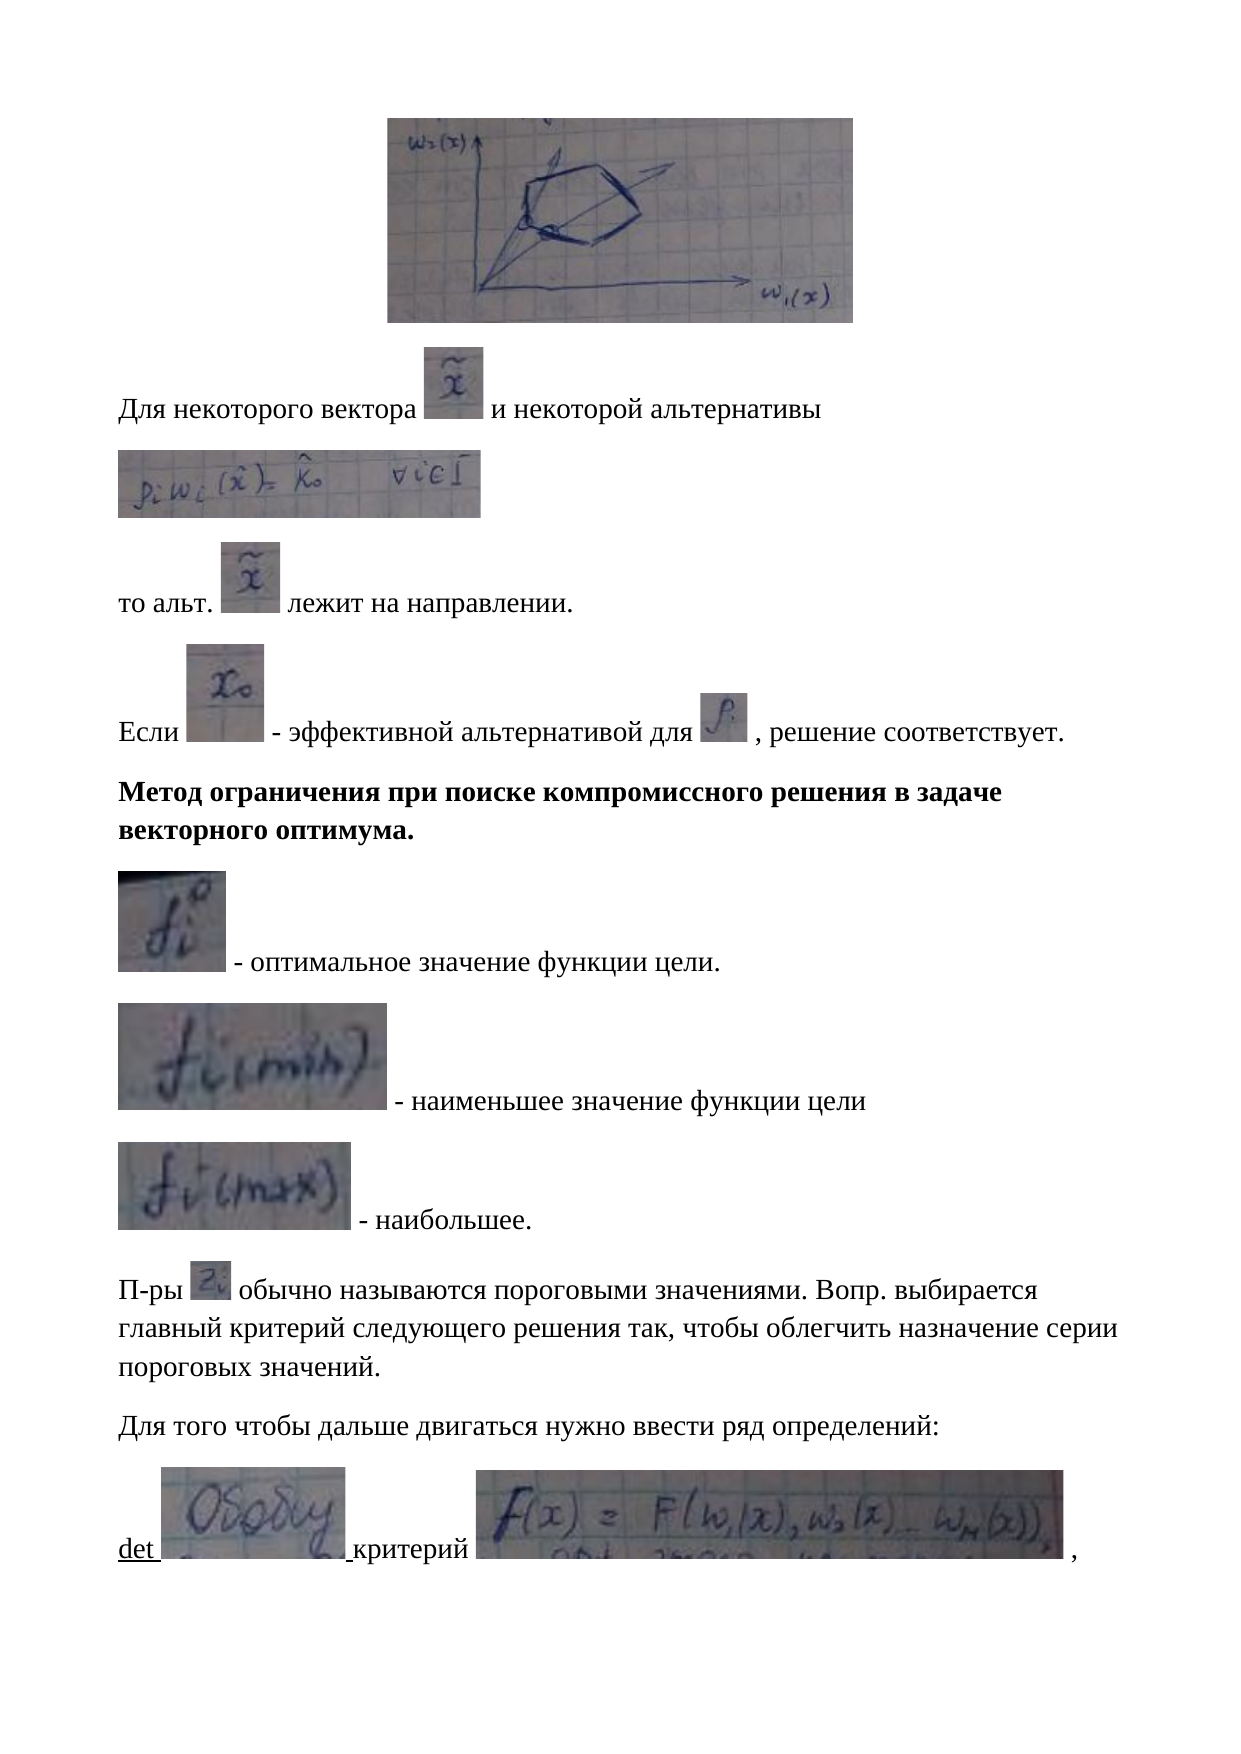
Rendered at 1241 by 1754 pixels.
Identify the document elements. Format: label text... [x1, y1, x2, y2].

picture [118, 1142, 351, 1230]
text П-ры обычно называются пороговыми значениями. Вопр. выбирается главный критерий следующего решения так, чтобы облегчить назначение серии пороговых значений. [118, 1262, 1122, 1382]
picture [423, 347, 484, 419]
text то альт. лежит на направлении. [118, 542, 1122, 619]
text - оптимальное значение функции цели. [118, 872, 1122, 978]
picture [118, 450, 481, 518]
text Если - эффективной альтернативой для , решение соответствует. [118, 645, 1122, 748]
picture [186, 644, 265, 742]
picture [700, 693, 748, 742]
text - наибольшее. [118, 1142, 1122, 1236]
picture [118, 871, 226, 972]
text Метод ограничения при поиске компромиссного решения в задаче векторного оптимума. [118, 774, 1122, 846]
picture [475, 1470, 1064, 1559]
text Для того чтобы дальше двигаться нужно ввести ряд определений: [118, 1408, 1122, 1442]
picture [161, 1467, 346, 1559]
picture [118, 1003, 387, 1110]
text Для некоторого вектора и некоторой альтернативы [118, 348, 1122, 424]
picture [220, 542, 281, 613]
picture [190, 1261, 232, 1300]
picture [387, 118, 853, 323]
